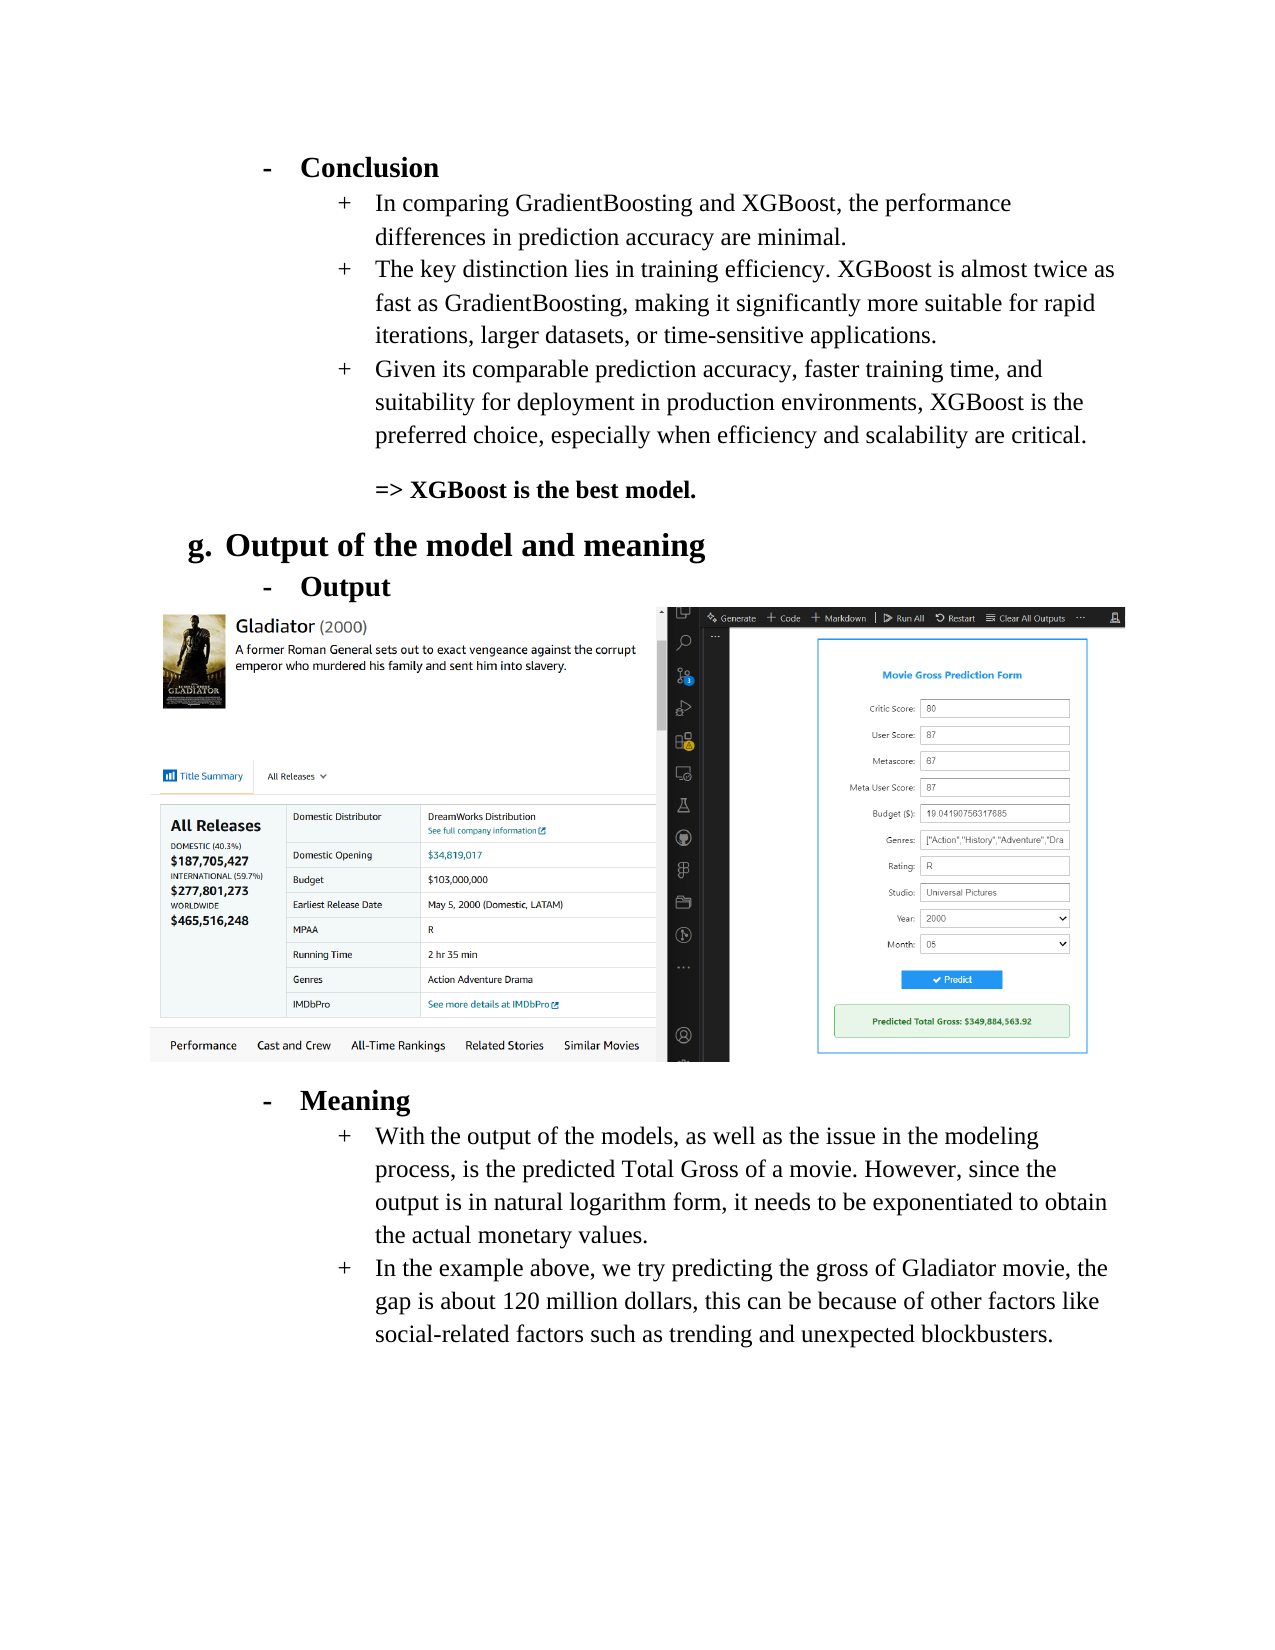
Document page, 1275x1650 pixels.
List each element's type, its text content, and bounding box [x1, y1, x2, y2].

list With the output of the models, as well as the issue in the modeling process, is the predicted Total Gross of a movie. However, since the output is in natural logarithm form, it needs to be exponentiated to obtain the actual monetary values. [337, 1121, 1125, 1249]
text => XGBoost is the best model. [300, 476, 1125, 504]
list In comparing GradientBoosting and XGBoost, the performance differences in prediction accuracy are minimal. [337, 188, 1125, 250]
list Given its comparable prediction accuracy, faster training time, and suitability for deployment in production environments, XGBoost is the preferred choice, especially when efficiency and scalability are critical. [337, 354, 1125, 448]
subtitle Output of the model and meaning [187, 525, 1125, 564]
subtitle Output [262, 569, 1125, 603]
list In the example above, we try predicting the gross of Gladiator movie, the gap is about 120 million dollars, this can be because of other factors like social-related factors such as trending and unexpected blockbusters. [337, 1253, 1125, 1348]
subtitle Conclusion [262, 150, 1125, 183]
subtitle Meaning [262, 1083, 1125, 1116]
list The key distinction lies in training efficiency. XGBoost is almost twice as fast as GradientBoosting, making it significantly more suitable for rapid iterations, larger datasets, or time-sensitive applications. [337, 254, 1125, 349]
picture [150, 607, 1125, 1062]
